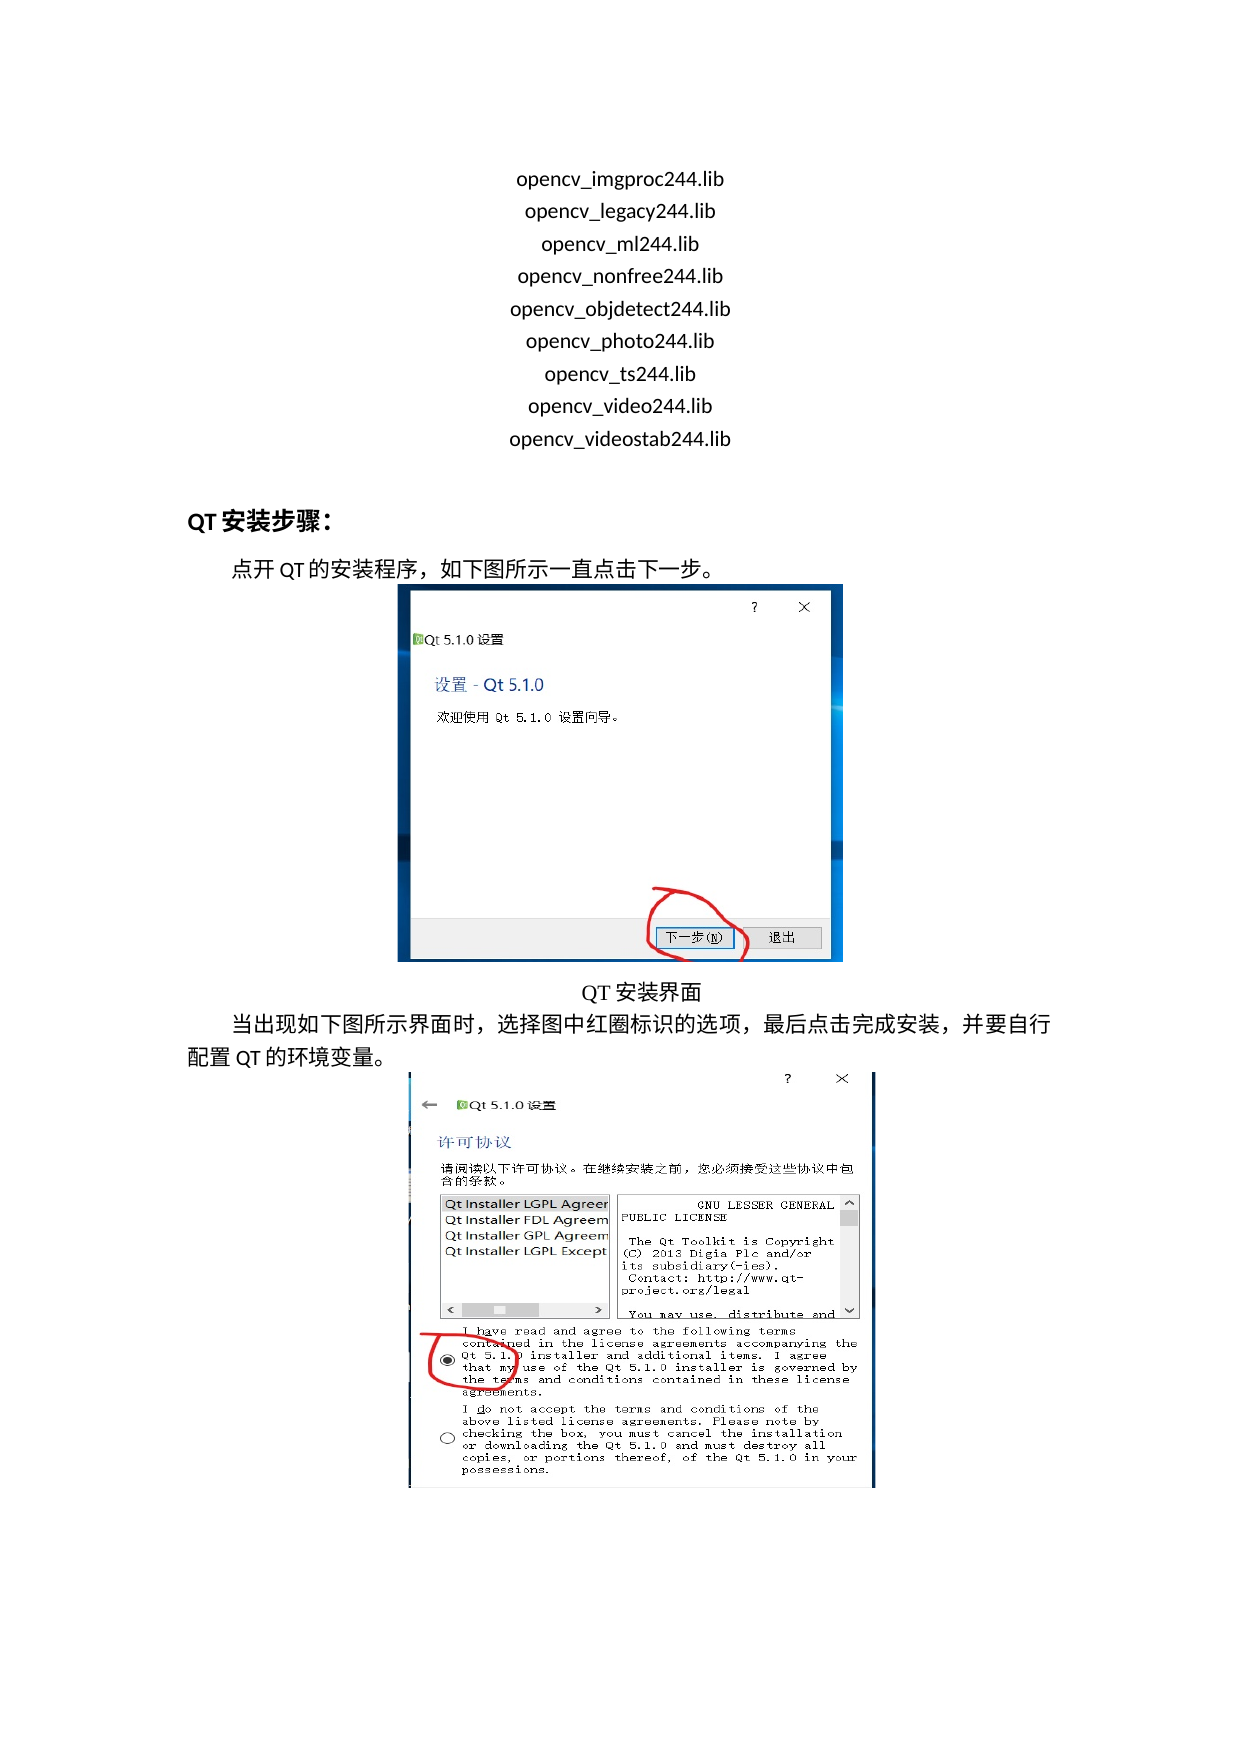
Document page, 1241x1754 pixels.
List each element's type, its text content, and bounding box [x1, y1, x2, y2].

text opencv_legacy244.lib [187, 194, 1053, 227]
text opencv_nonfree244.lib [187, 259, 1053, 292]
text QT安装步骤： [187, 487, 1053, 552]
text 点开QT的安装程序，如下图所示一直点击下一步。 [187, 552, 1053, 584]
text opencv_objdetect244.lib [187, 292, 1053, 324]
text opencv_imgproc244.lib [187, 162, 1053, 194]
text 当出现如下图所示界面时，选择图中红圈标识的选项，最后点击完成安装，并要自行配置QT的环境变量。 [187, 1007, 1053, 1072]
text opencv_videostab244.lib [187, 422, 1053, 454]
text opencv_ml244.lib [187, 227, 1053, 259]
picture [397, 584, 843, 962]
picture [408, 1072, 876, 1488]
text opencv_video244.lib [187, 389, 1053, 422]
text QT安装界面 [187, 974, 1053, 1007]
text opencv_ts244.lib [187, 357, 1053, 389]
text opencv_photo244.lib [187, 324, 1053, 357]
